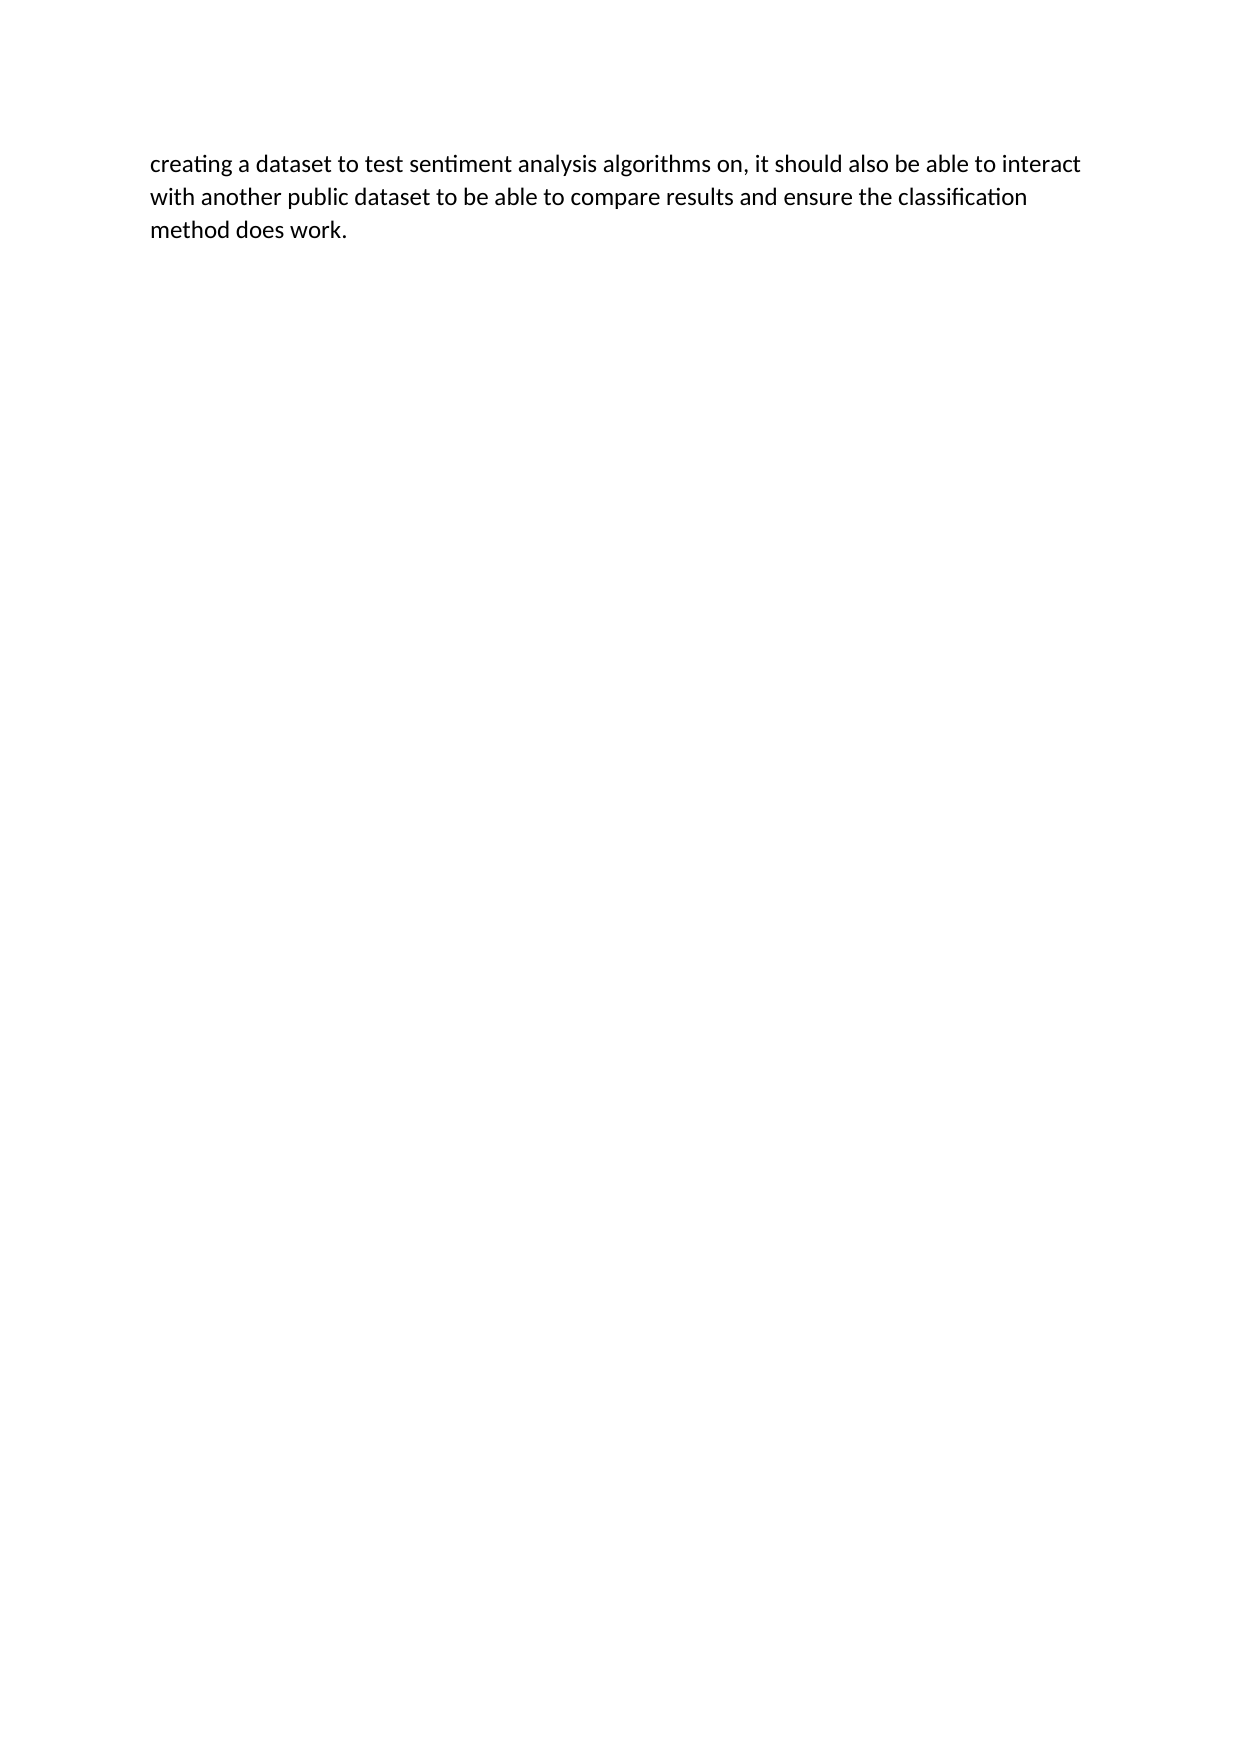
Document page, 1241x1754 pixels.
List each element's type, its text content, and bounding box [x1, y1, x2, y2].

text creating a dataset to test sentiment analysis algorithms on, it should also be able to interact with another public dataset to be able to compare results and ensure the classification method does work. [150, 148, 1084, 244]
